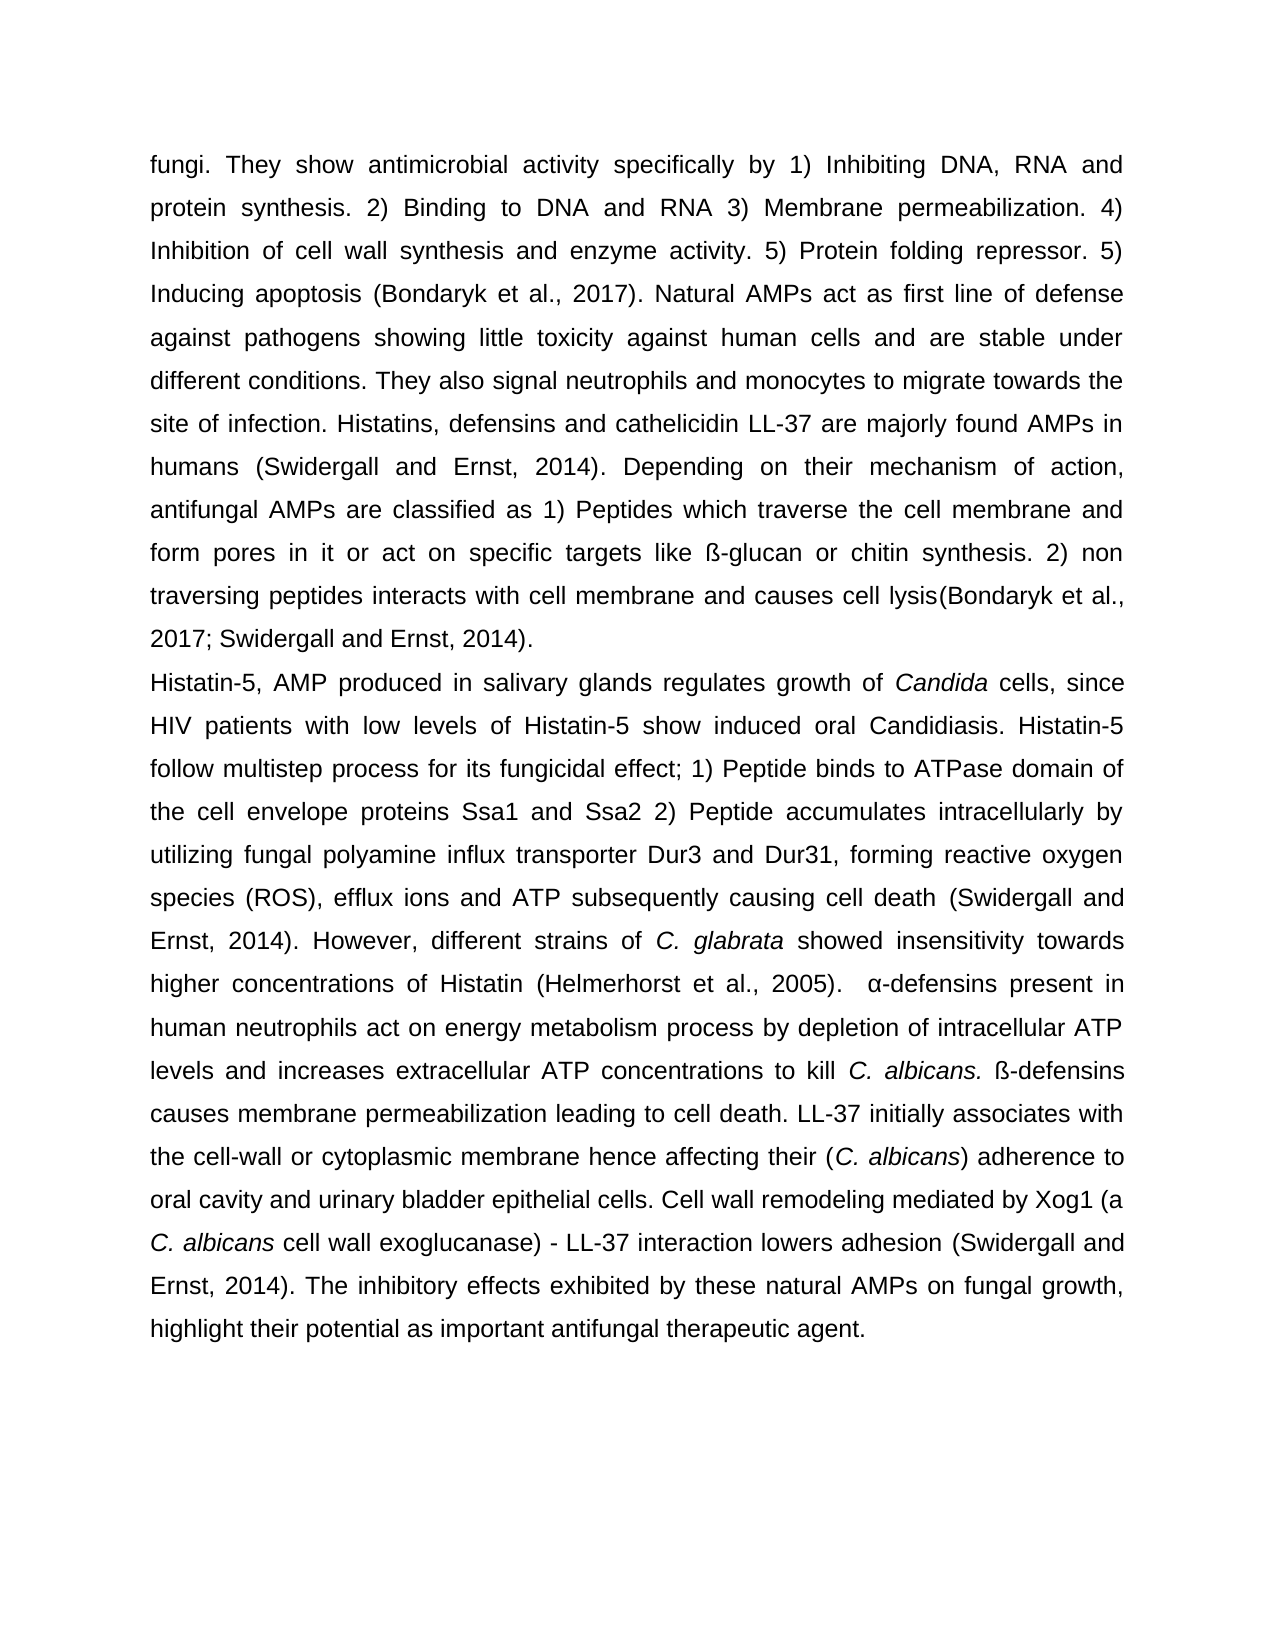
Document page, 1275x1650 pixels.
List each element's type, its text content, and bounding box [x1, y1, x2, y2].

text Histatin-5, AMP produced in salivary glands regulates growth of Candida cells, since HIV patients with low levels of Histatin-5 show induced oral Candidiasis. Histatin-5 follow multistep process for its fungicidal effect; 1) Peptide binds to ATPase domain of the cell envelope proteins Ssa1 and Ssa2 2) Peptide accumulates intracellularly by utilizing fungal polyamine influx transporter Dur3 and Dur31, forming reactive oxygen species (ROS), efflux ions and ATP subsequently causing cell death (Swidergall and Ernst, 2014). However, different strains of C. glabrata showed insensitivity towards higher concentrations of Histatin (Helmerhorst et al., 2005). α-defensins present in human neutrophils act on energy metabolism process by depletion of intracellular ATP levels and increases extracellular ATP concentrations to kill C. albicans. ß-defensins causes membrane permeabilization leading to cell death. LL-37 initially associates with the cell-wall or cytoplasmic membrane hence affecting their (C. albicans) adherence to oral cavity and urinary bladder epithelial cells. Cell wall remodeling mediated by Xog1 (a C. albicans cell wall exoglucanase) - LL-37 interaction lowers adhesion (Swidergall and Ernst, 2014). The inhibitory effects exhibited by these natural AMPs on fungal growth, highlight their potential as important antifungal therapeutic agent. [150, 667, 1125, 1343]
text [150, 150, 1125, 653]
